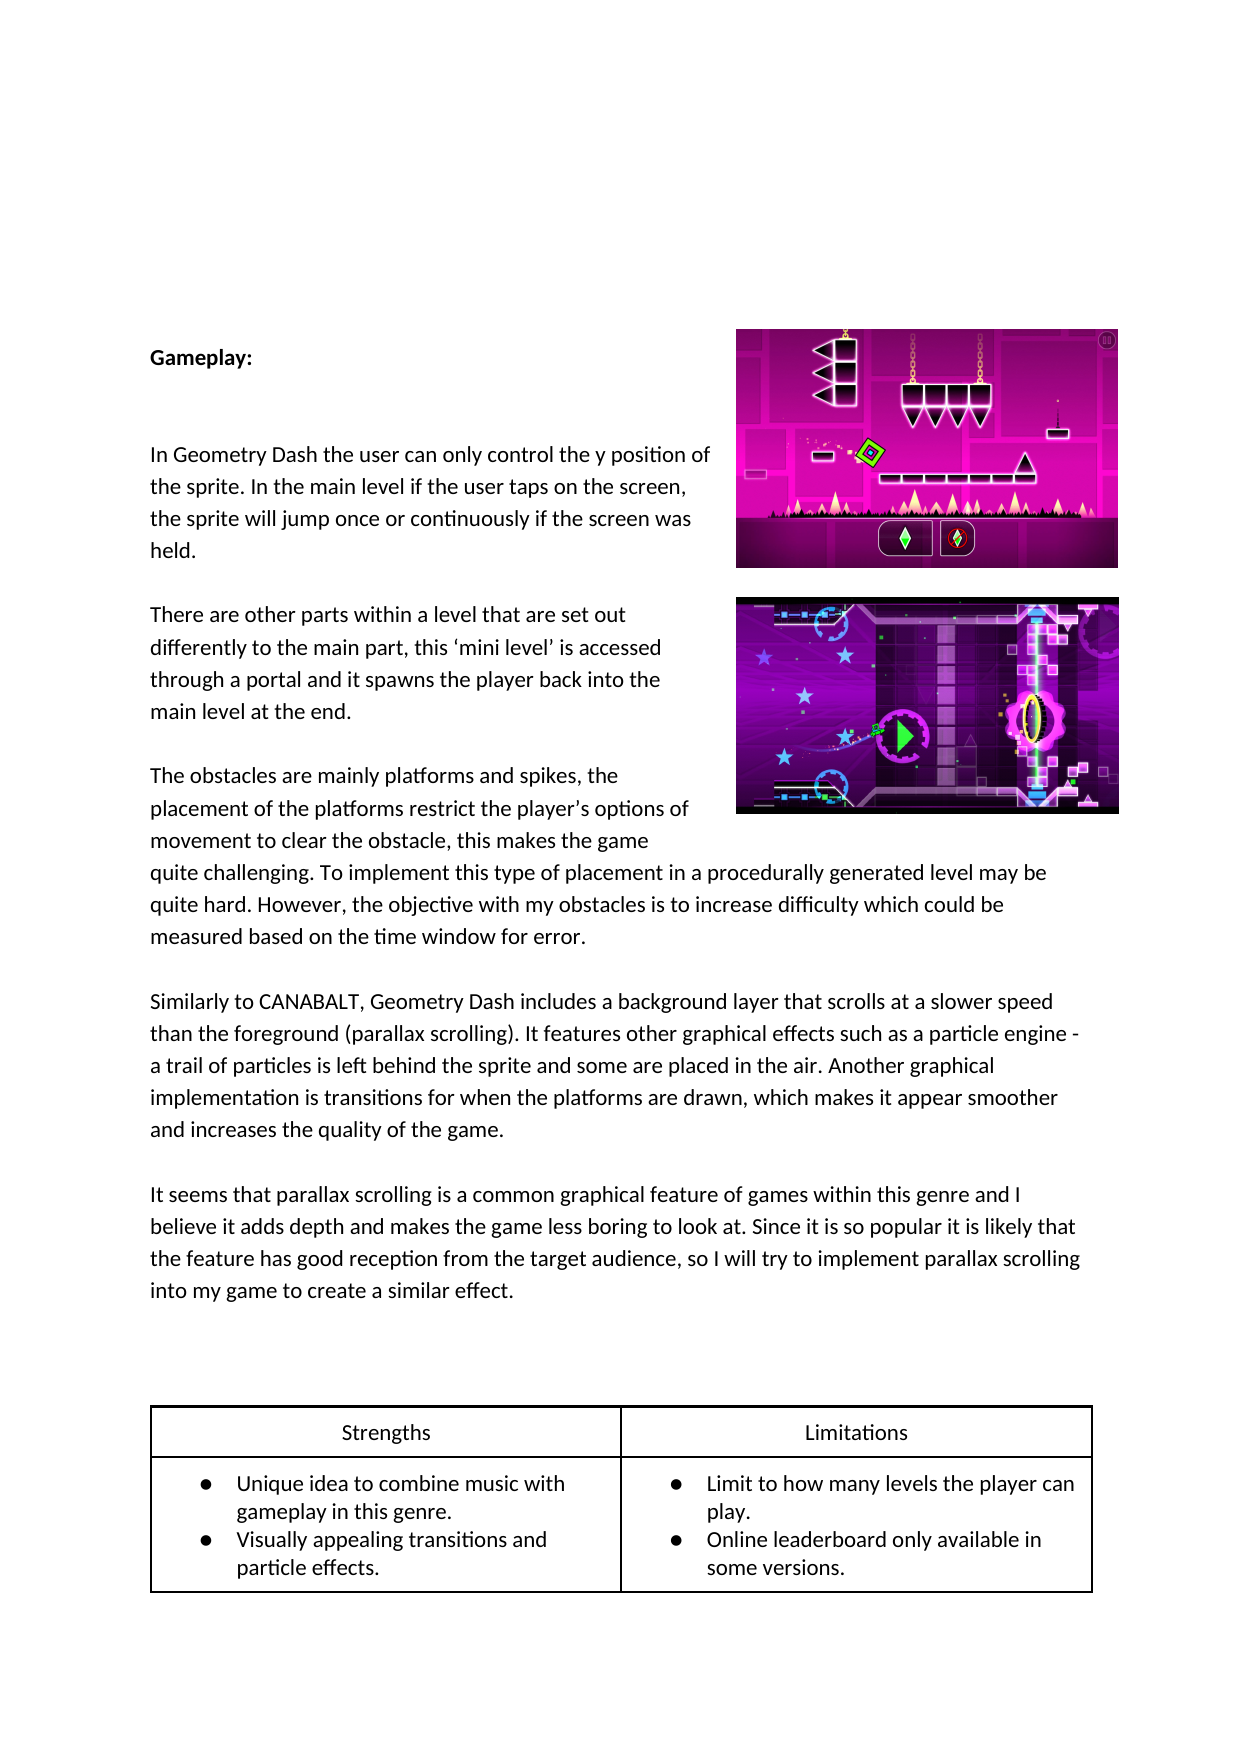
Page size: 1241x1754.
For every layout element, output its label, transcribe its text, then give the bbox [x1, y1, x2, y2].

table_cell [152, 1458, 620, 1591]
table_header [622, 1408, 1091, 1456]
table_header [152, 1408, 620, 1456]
text In Geometry Dash the user can only control the y position of the sprite. In the main level if the user taps on the screen, the sprite will jump once or continuously if the screen was held. [150, 440, 736, 564]
picture [736, 329, 1118, 568]
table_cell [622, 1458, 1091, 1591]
text There are other parts within a level that are set out differently to the main part, this ‘mini level’ is accessed through a portal and it spawns the player back into the main level at the end. [150, 601, 736, 725]
text Similarly to CANABALT, Geometry Dash includes a background layer that scrolls at a slower speed than the foreground (parallax scrolling). It features other graphical effects such as a particle engine - a trail of particles is left behind the sprite and some are placed in the air. Another graphical implementation is transitions for when the platforms are drawn, which makes it appear smoother and increases the quality of the game. [150, 987, 1090, 1144]
text Gameplay: [150, 343, 736, 371]
picture [736, 597, 1119, 814]
text It seems that parallax scrolling is a common graphical feature of games within this genre and I believe it adds depth and makes the game less boring to look at. Since it is so popular it is likely that the feature has good reception from the target audience, so I will try to implement parallax scrolling into my game to create a similar effect. [150, 1180, 1090, 1304]
text The obstacles are mainly platforms and spikes, the placement of the platforms restrict the player’s options of movement to clear the obstacle, this makes the game quite challenging. To implement this type of placement in a procedurally generated level may be quite hard. However, the objective with my obstacles is to increase difficulty which could be measured based on the time window for error. [150, 762, 1090, 951]
